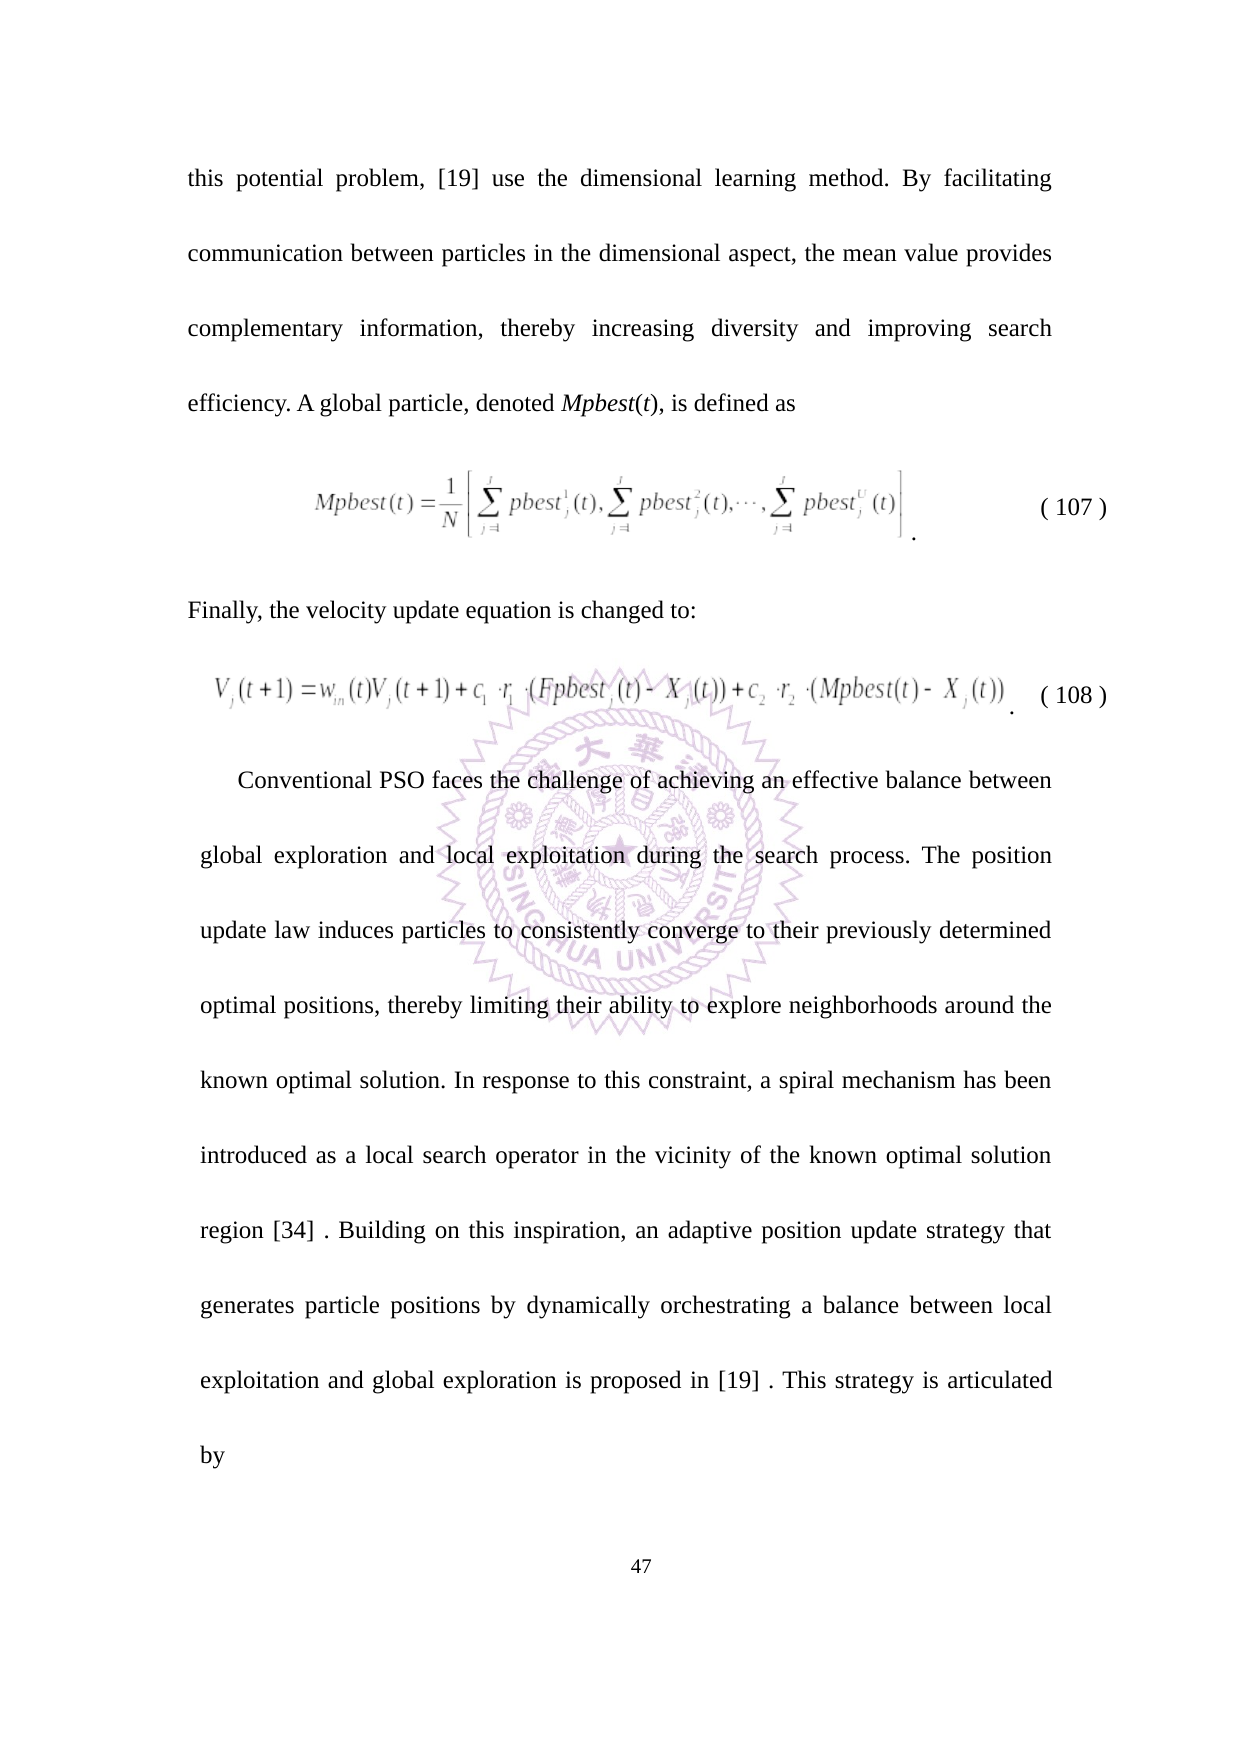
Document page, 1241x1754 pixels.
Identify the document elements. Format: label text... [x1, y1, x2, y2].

table_header . [199, 450, 1029, 591]
text Conventional PSO faces the challenge of achieving an effective balance between global exploration and local exploitation during the search process. The position update law induces particles to consistently converge to their previously determined optimal positions, thereby limiting their ability to explore neighborhoods around the known optimal solution. In response to this constraint, a spiral mechanism has been introduced as a local search operator in the vicinity of the known optimal solution region [34] . Building on this inspiration, an adaptive position update strategy that generates particle positions by dynamically orchestrating a balance between local exploitation and global exploration is proposed in [19] . This strategy is articulated by [200, 761, 1053, 1473]
text Finally, the velocity update equation is changed to: [187, 591, 1053, 628]
table_header ( 107 ) [1029, 450, 1118, 591]
table_header ( 108 ) [1029, 657, 1118, 761]
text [187, 158, 1053, 421]
table_header . [199, 657, 1029, 761]
